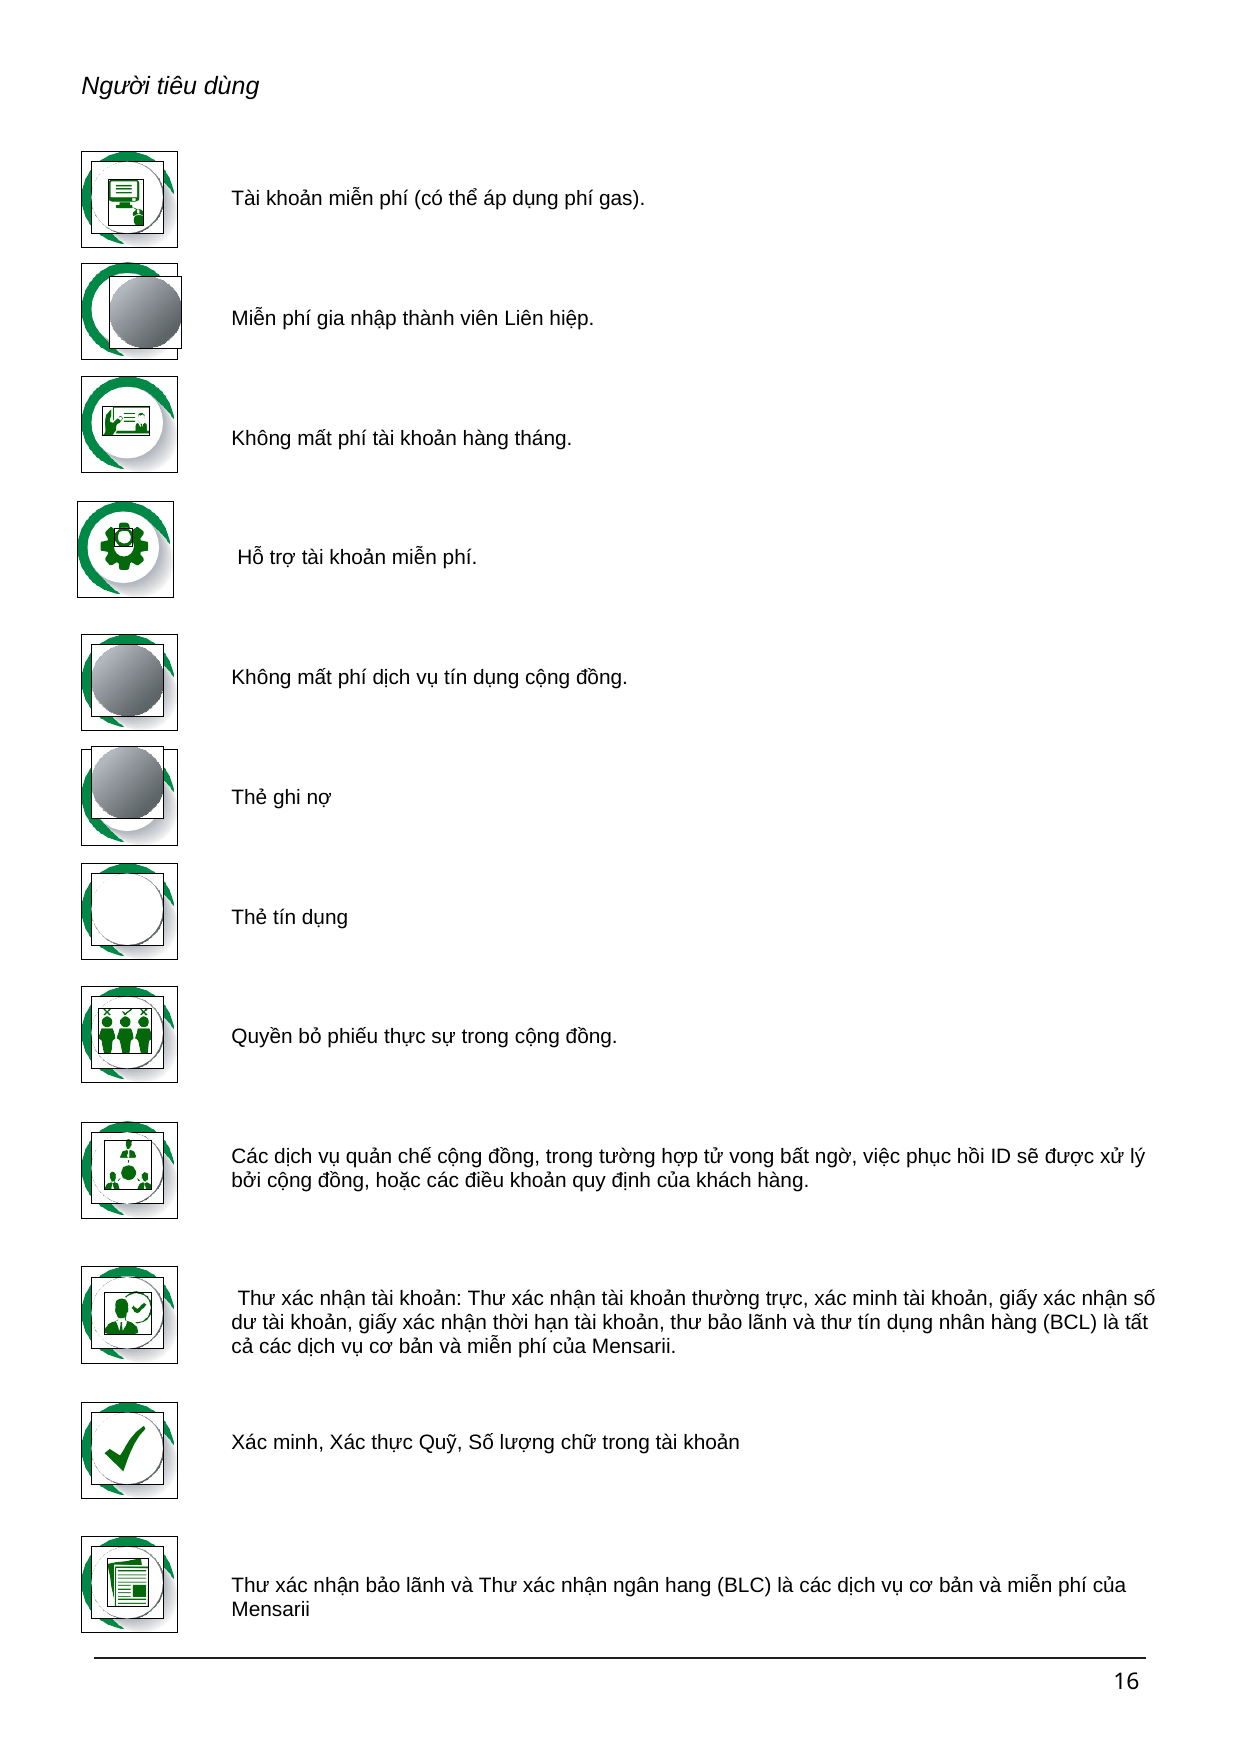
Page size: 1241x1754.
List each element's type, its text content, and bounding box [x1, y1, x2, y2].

picture [82, 1403, 177, 1498]
text Xác minh, Xác thực Quỹ, Số lượng chữ trong tài khoản [231, 1429, 1159, 1453]
text Không mất phí dịch vụ tín dụng cộng đồng. [231, 665, 1159, 689]
picture [82, 1123, 177, 1218]
text Người tiêu dùng [81, 71, 1159, 99]
picture [82, 377, 177, 472]
picture [82, 1267, 177, 1363]
picture [78, 502, 173, 597]
picture [92, 747, 163, 818]
text Hỗ trợ tài khoản miễn phí. [231, 545, 1159, 569]
picture [82, 987, 177, 1082]
picture [82, 264, 177, 359]
text Quyền bỏ phiếu thực sự trong cộng đồng. [231, 1024, 1159, 1048]
text Miễn phí gia nhập thành viên Liên hiệp. [231, 306, 1159, 329]
picture [82, 750, 177, 845]
text Thư xác nhận bảo lãnh và Thư xác nhận ngân hang (BLC) là các dịch vụ cơ bản và miễn phí của Mensarii [231, 1573, 1159, 1621]
picture [82, 152, 177, 247]
text Không mất phí tài khoản hàng tháng. [231, 425, 1159, 449]
text Tài khoản miễn phí (có thể áp dụng phí gas). [231, 186, 1159, 210]
text Các dịch vụ quản chế cộng đồng, trong tường hợp tử vong bất ngờ, việc phục hồi ID sẽ được xử lý bởi cộng đồng, hoặc các điều khoản quy định của khách hàng. [231, 1144, 1159, 1192]
picture [82, 1537, 177, 1632]
picture [82, 635, 177, 730]
picture [110, 277, 181, 348]
picture [82, 864, 177, 959]
text Thẻ tín dụng [231, 904, 1159, 928]
text Thẻ ghi nợ [231, 785, 1159, 809]
text Thư xác nhận tài khoản: Thư xác nhận tài khoản thường trực, xác minh tài khoản, giấy xác nhận số dư tài khoản, giấy xác nhận thời hạn tài khoản, thư bảo lãnh và thư tín dụng nhân hàng (BCL) là tất cả các dịch vụ cơ bản và miễn phí của Mensarii. [231, 1286, 1159, 1358]
